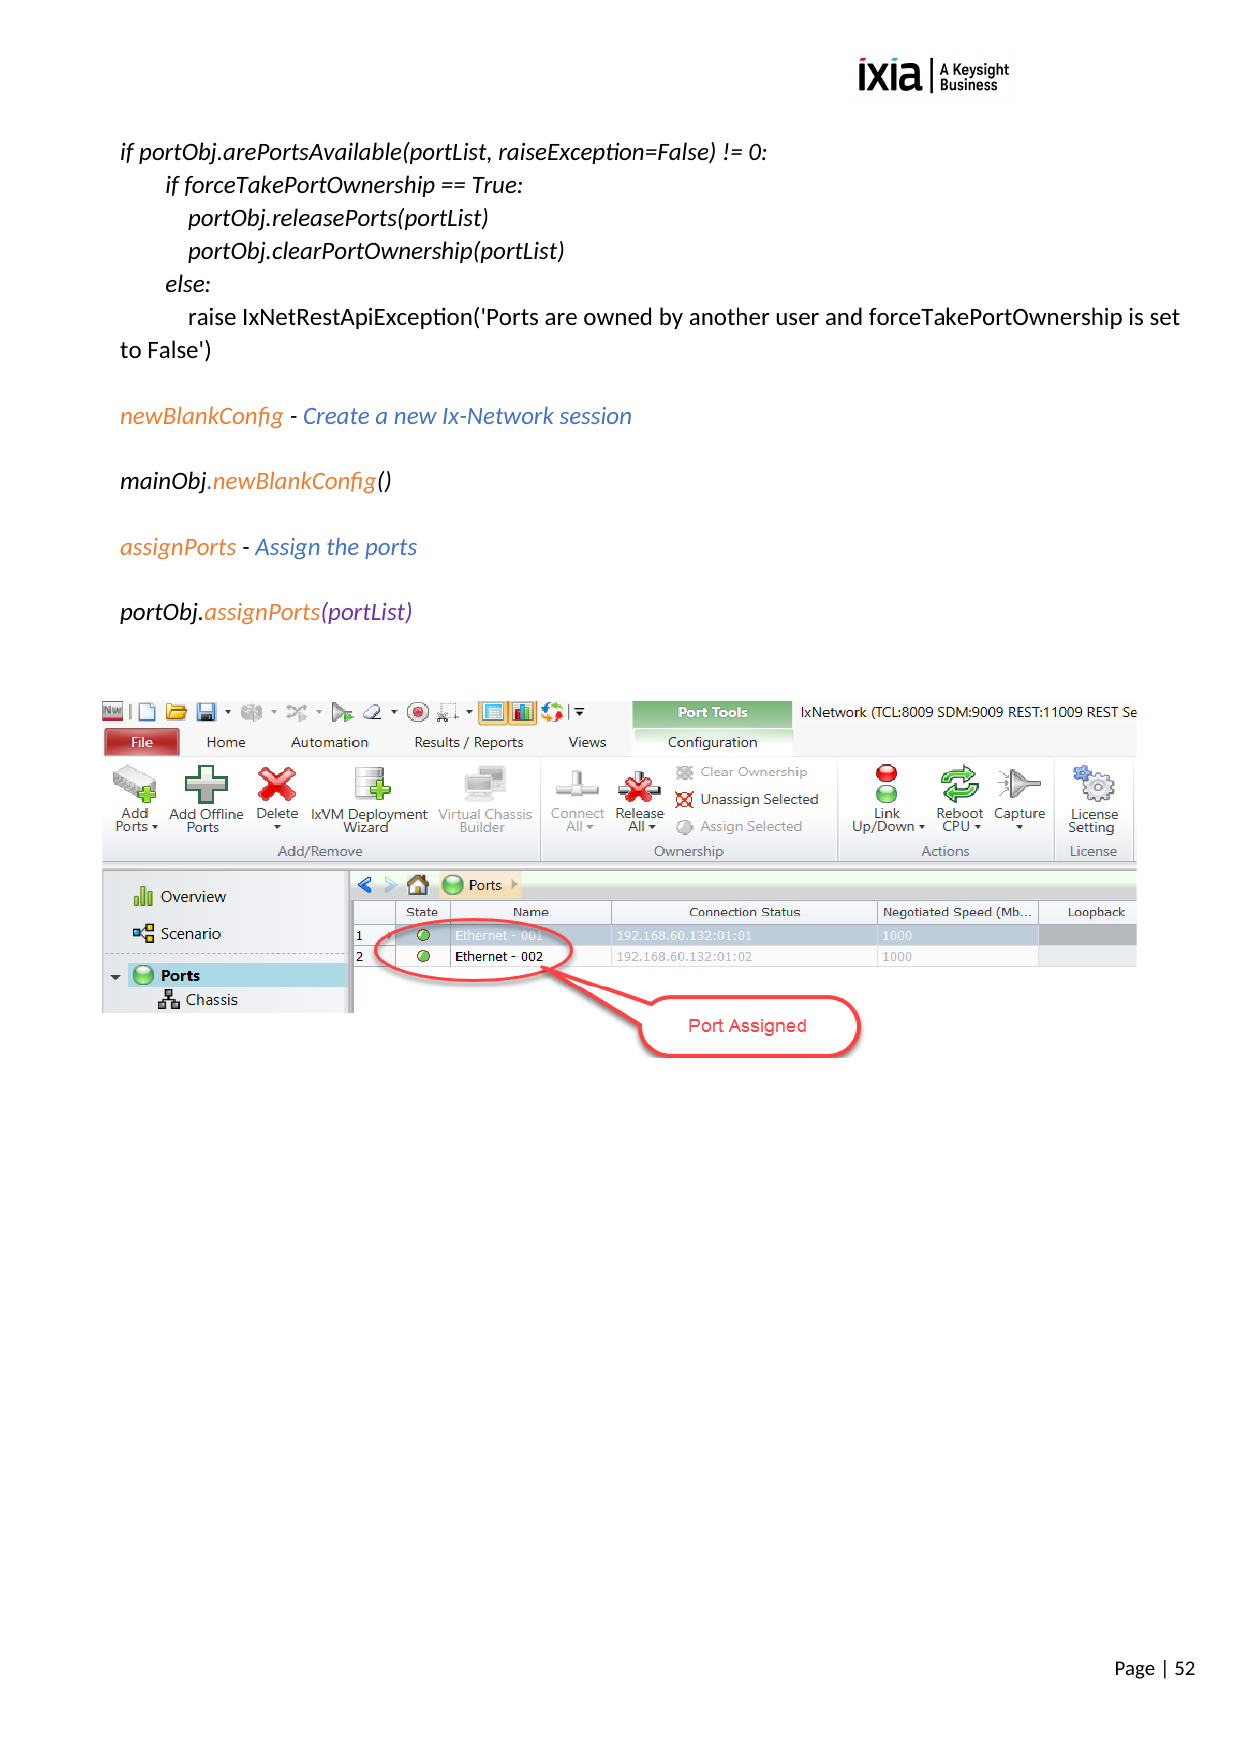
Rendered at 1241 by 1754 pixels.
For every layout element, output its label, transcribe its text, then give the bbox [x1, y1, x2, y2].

text mainObj.newBlankConfig() [120, 465, 1195, 495]
picture [102, 701, 1137, 1058]
text newBlankConfig - Create a new Ix-Network session [120, 400, 1195, 430]
picture [847, 45, 1021, 104]
text portObj.assignPorts(portList) [120, 597, 1195, 627]
text if portObj.arePortsAvailable(portList, raiseException=False) != 0: [120, 136, 1195, 167]
text assignPorts - Assign the ports [120, 531, 1195, 561]
text else: [120, 268, 1195, 299]
text portObj.releasePorts(portList) [120, 202, 1195, 233]
text raise IxNetRestApiException('Ports are owned by another user and forceTakePortOwnership is set to False') [120, 301, 1195, 364]
text portObj.clearPortOwnership(portList) [120, 235, 1195, 266]
text if forceTakePortOwnership == True: [120, 169, 1195, 200]
